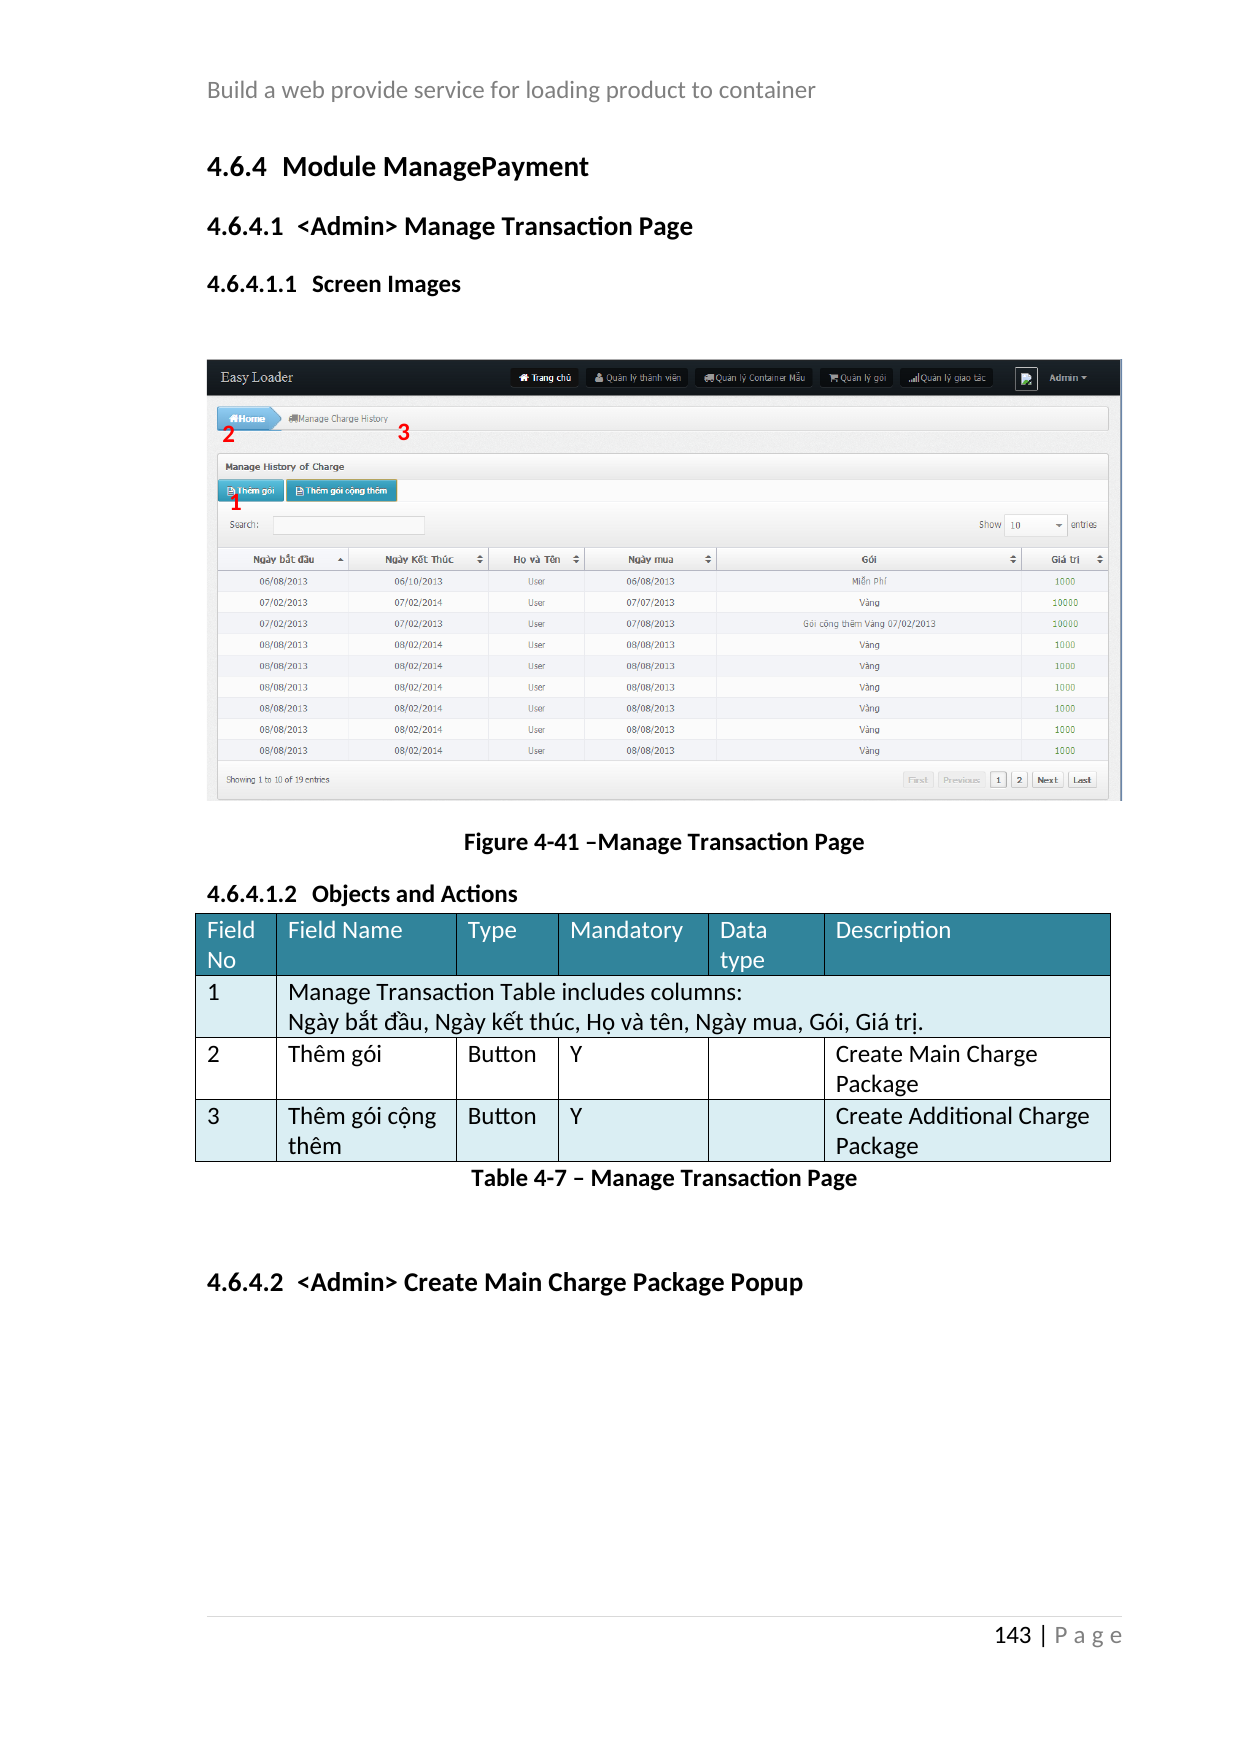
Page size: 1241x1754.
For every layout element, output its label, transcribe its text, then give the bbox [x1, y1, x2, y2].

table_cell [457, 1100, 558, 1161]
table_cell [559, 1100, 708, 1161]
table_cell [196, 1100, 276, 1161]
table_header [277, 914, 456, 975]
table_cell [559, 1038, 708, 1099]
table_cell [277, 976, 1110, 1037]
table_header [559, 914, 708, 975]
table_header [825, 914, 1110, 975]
subtitle <Admin> Create Main Charge Package Popup [207, 1265, 1122, 1298]
text Figure 4-41 –Manage Transaction Page [207, 826, 1122, 857]
subtitle <Admin> Manage Transaction Page [207, 209, 1122, 242]
subtitle Screen Images [207, 268, 1122, 299]
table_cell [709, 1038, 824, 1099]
subtitle Objects and Actions [207, 878, 1122, 908]
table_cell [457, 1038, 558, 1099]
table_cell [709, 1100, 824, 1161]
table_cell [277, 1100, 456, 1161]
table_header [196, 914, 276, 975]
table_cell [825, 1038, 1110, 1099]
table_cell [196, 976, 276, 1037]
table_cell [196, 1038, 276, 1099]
subtitle Module ManagePayment [207, 148, 1122, 183]
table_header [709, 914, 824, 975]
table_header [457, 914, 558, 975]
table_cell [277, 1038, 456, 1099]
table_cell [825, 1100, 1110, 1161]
text Table 4-7 – Manage Transaction Page [207, 1162, 1122, 1193]
